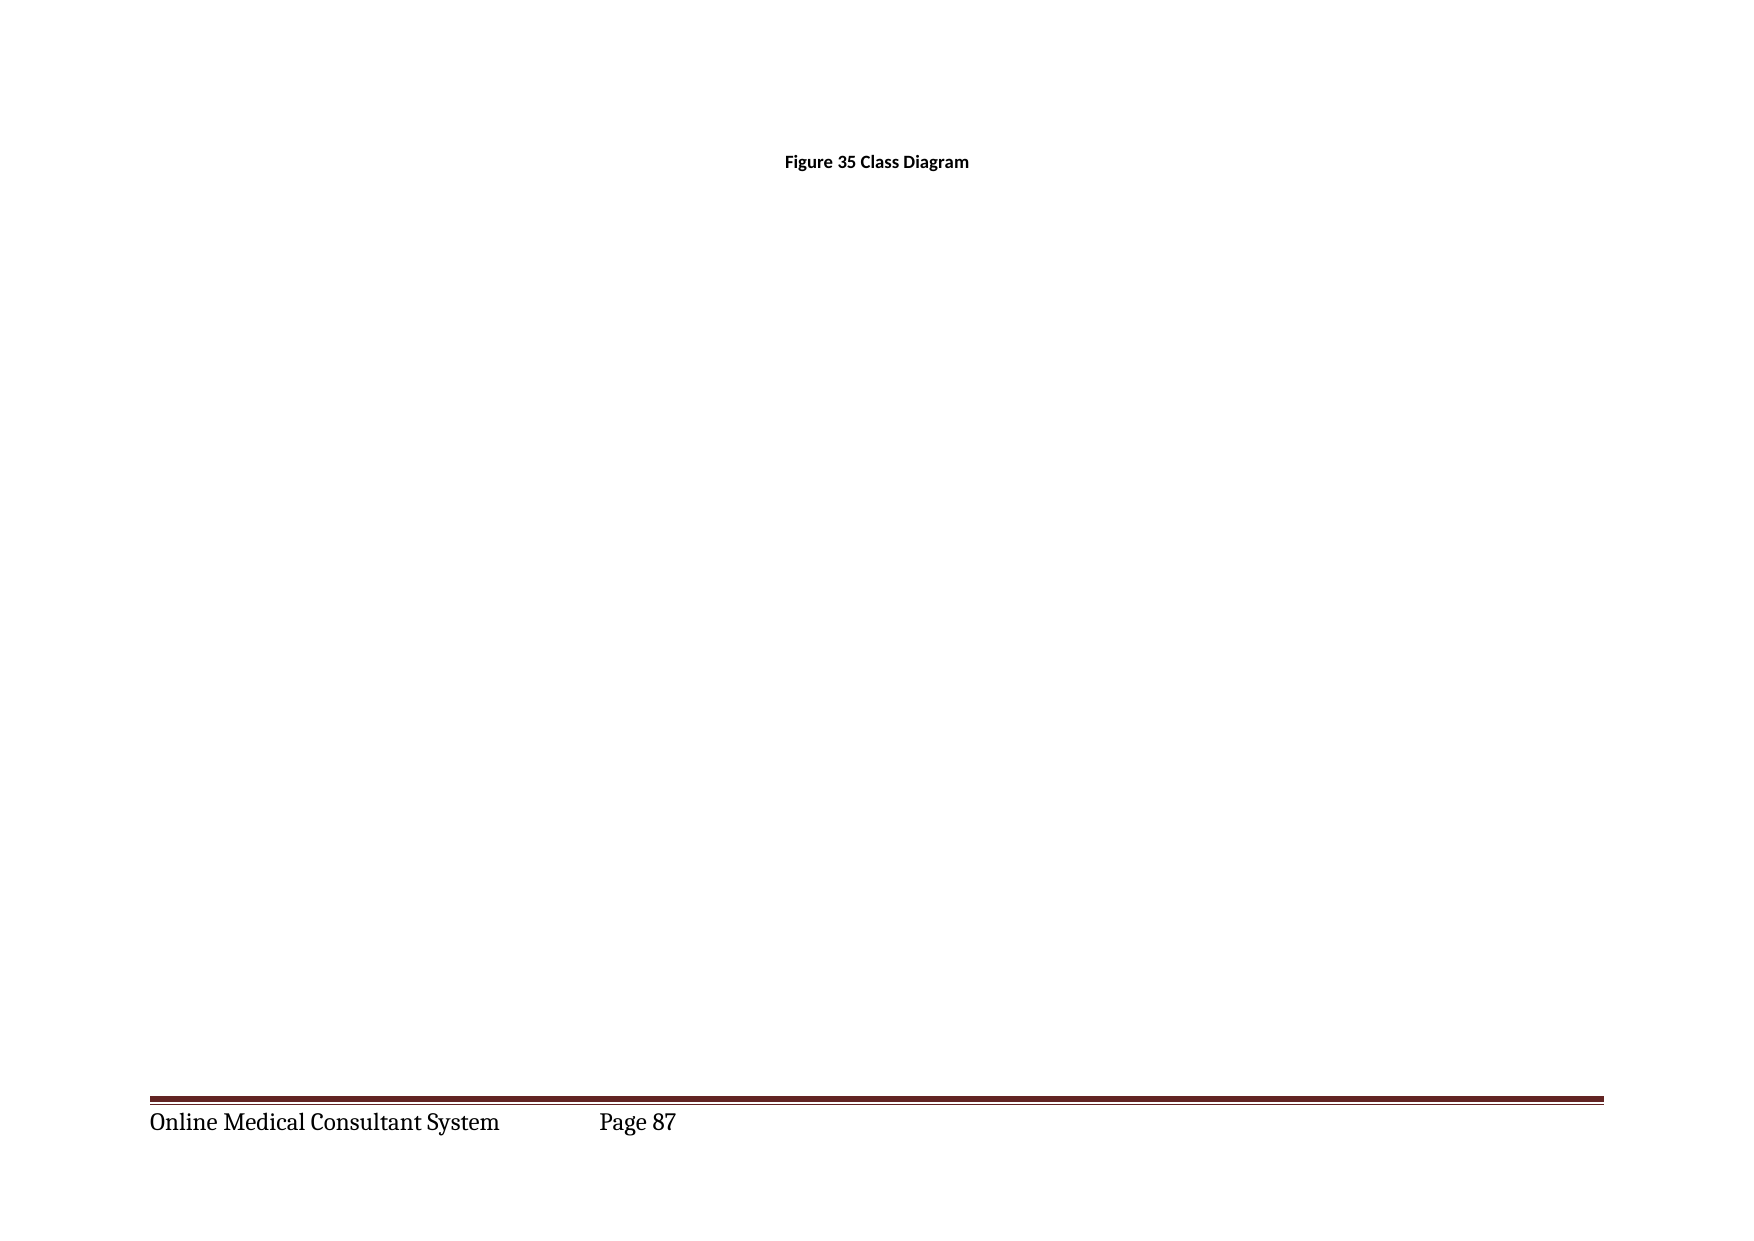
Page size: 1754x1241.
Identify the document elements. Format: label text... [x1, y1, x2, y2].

text Figure 32 Class Diagram [150, 150, 1604, 173]
